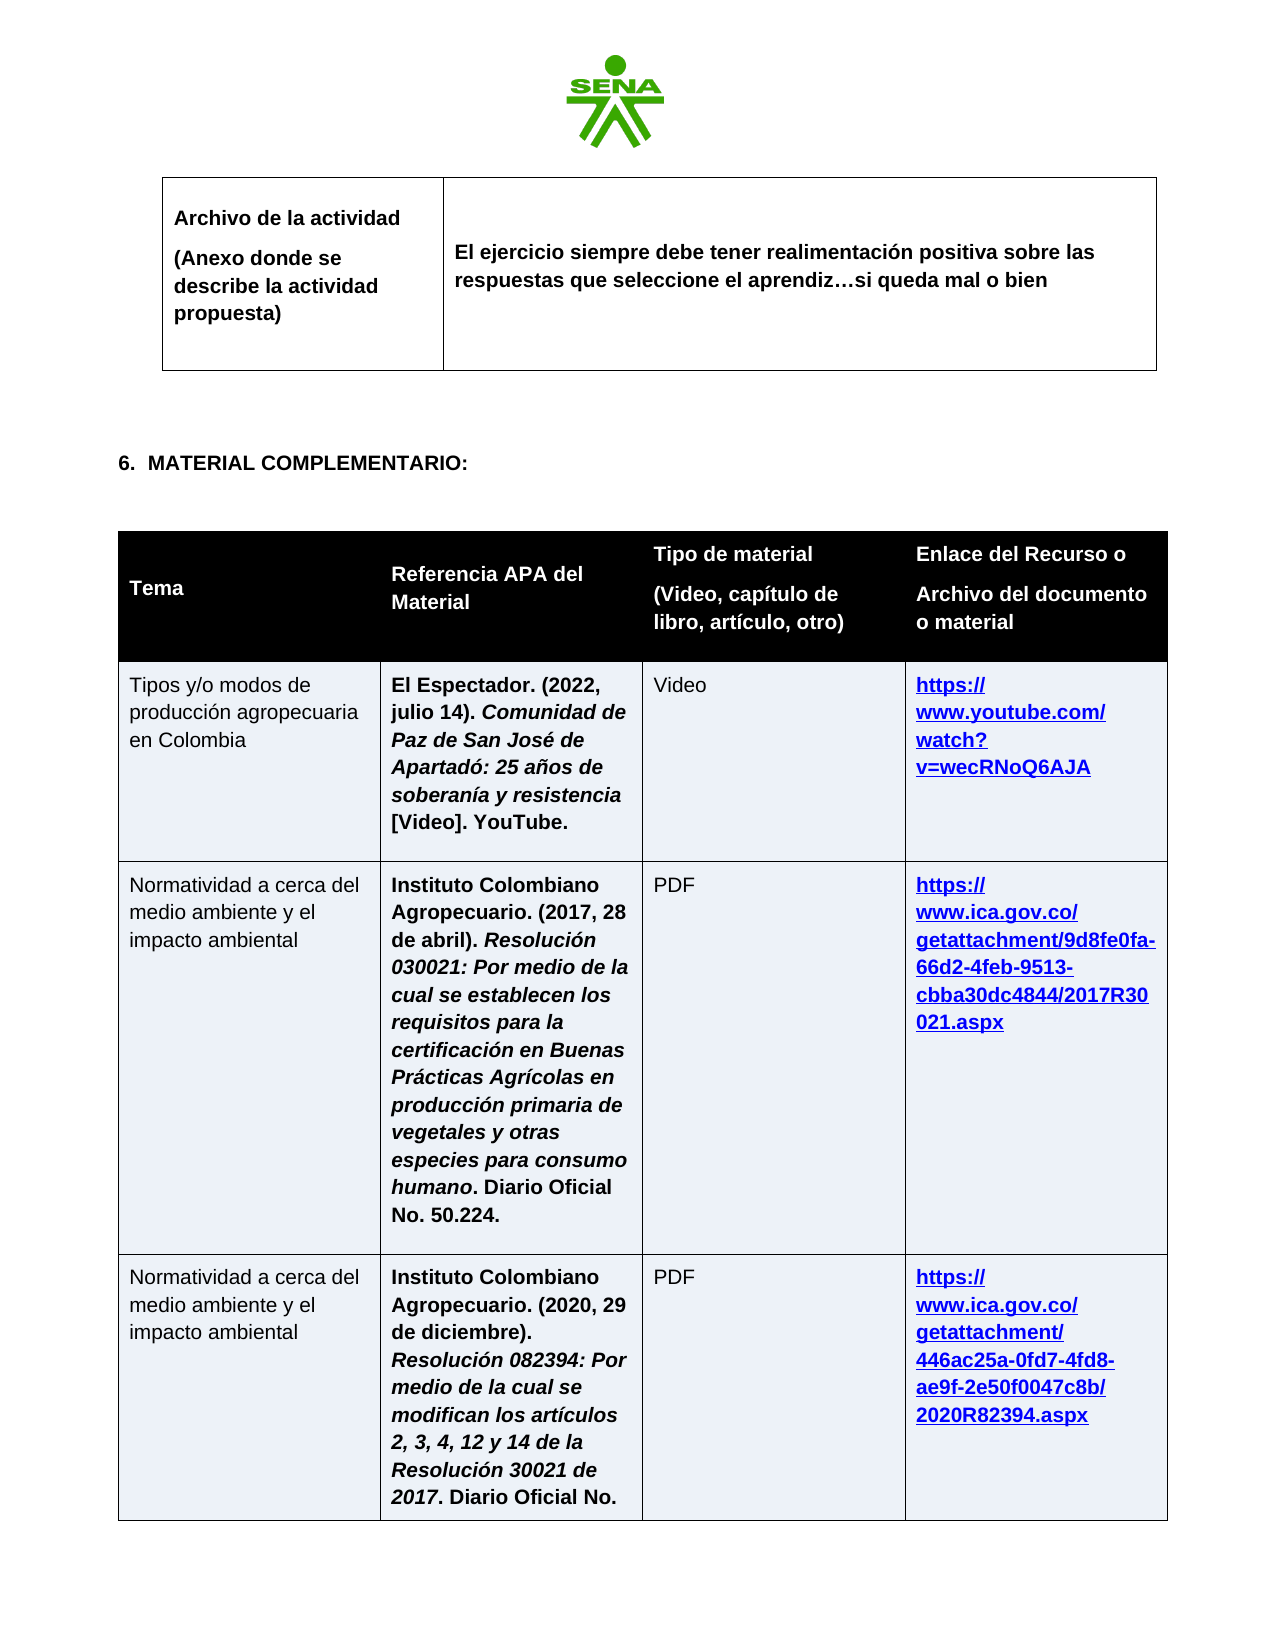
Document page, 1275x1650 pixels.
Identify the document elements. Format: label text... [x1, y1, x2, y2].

table_cell Video [643, 662, 905, 861]
table_cell PDF [643, 1255, 905, 1519]
table_cell Normatividad a cerca del medio ambiente y el impacto ambiental [119, 862, 380, 1254]
table_cell PDF [643, 862, 905, 1254]
table_cell Normatividad a cerca del medio ambiente y el impacto ambiental [119, 1255, 380, 1519]
table_cell Tipos y/o modos de producción agropecuaria en Colombia [119, 662, 380, 861]
table_cell https://www.ica.gov.co/getattachment/9d8fe0fa-66d2-4feb-9513-cbba30dc4844/2017R30021.aspx [906, 862, 1167, 1254]
table_cell https://www.ica.gov.co/getattachment/446ac25a-0fd7-4fd8-ae9f-2e50f0047c8b/2020R82394.aspx [906, 1255, 1167, 1519]
table_cell El ejercicio siempre debe tener realimentación positiva sobre las respuestas que seleccione el aprendiz…si queda mal o bien [444, 178, 1156, 370]
table_header Referencia APA del Material [381, 532, 642, 661]
table_cell Instituto Colombiano Agropecuario. (2017, 28 de abril). Resolución 030021: Por medio de la cual se establecen los requisitos para la certificación en Buenas Prácticas Agrícolas en producción primaria de vegetales y otras especies para consumo humano. Diario Oficial No. 50.224. [381, 862, 642, 1254]
table_cell Archivo de la actividad (Anexo donde se describe la actividad propuesta) [163, 178, 443, 370]
list MATERIAL COMPLEMENTARIO: [118, 451, 1157, 475]
table_header Tipo de material (Video, capítulo de libro, artículo, otro) [643, 532, 905, 661]
table_header Enlace del Recurso o Archivo del documento o material [906, 531, 1168, 661]
table_header Tema [119, 532, 380, 661]
picture [566, 55, 664, 148]
table_cell https://www.youtube.com/watch?v=wecRNoQ6AJA [906, 662, 1167, 861]
table_cell El Espectador. (2022, julio 14). Comunidad de Paz de San José de Apartadó: 25 años de soberanía y resistencia [Video]. YouTube. [381, 662, 642, 861]
